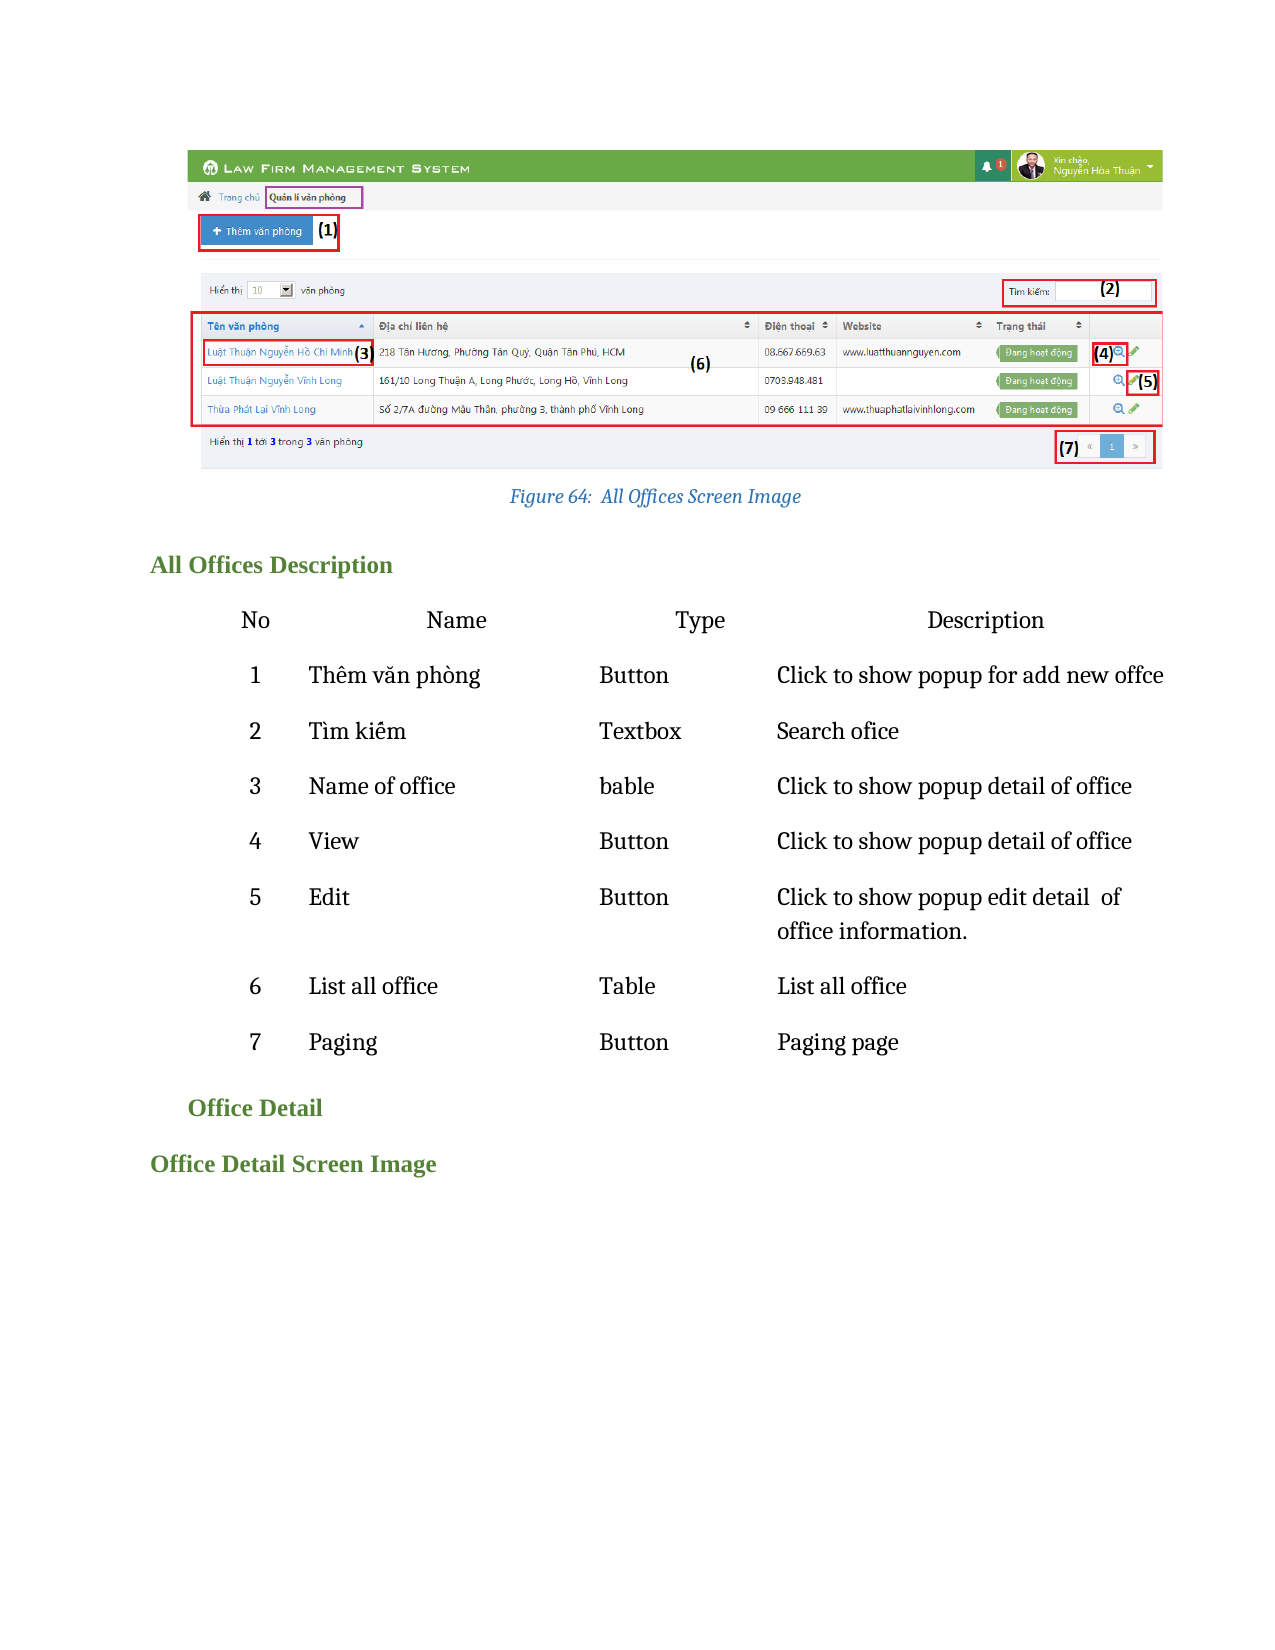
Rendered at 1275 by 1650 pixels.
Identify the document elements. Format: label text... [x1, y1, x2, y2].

table_cell 6 [213, 962, 297, 1017]
table_cell bable [588, 761, 766, 817]
table_cell 5 [213, 872, 297, 962]
table_cell List all office [766, 962, 1187, 1017]
table_cell Click to show popup detail of office [766, 761, 1187, 817]
table_cell Click to show popup edit detail of office information. [766, 872, 1187, 962]
subtitle All Offices Description [150, 551, 1125, 579]
table_cell Button [588, 872, 766, 962]
picture [187, 150, 1163, 469]
table_cell 4 [213, 817, 297, 872]
table_header Description [785, 596, 1187, 651]
table_cell 3 [213, 761, 297, 817]
table_cell Thêm văn phòng [297, 651, 588, 706]
table_cell 7 [213, 1017, 297, 1072]
table_cell List all office [297, 962, 588, 1017]
table_cell Paging page [766, 1017, 1187, 1072]
table_cell Click to show popup detail of office [766, 817, 1187, 872]
table_cell Button [588, 1017, 766, 1072]
table_header Type [616, 596, 784, 651]
table_cell View [297, 817, 588, 872]
table_cell Name of office [297, 761, 588, 817]
table_cell Textbox [588, 706, 766, 761]
subtitle Office Detail Screen Image [150, 1149, 1125, 1177]
table_header Name [297, 596, 616, 651]
table_cell Edit [297, 872, 588, 962]
table_cell Click to show popup for add new offce [766, 651, 1187, 706]
table_cell 2 [213, 706, 297, 761]
table_cell Tìm kiếm [297, 706, 588, 761]
table_cell Paging [297, 1017, 588, 1072]
table_cell Table [588, 962, 766, 1017]
table_cell Button [588, 651, 766, 706]
table_cell Button [588, 817, 766, 872]
table_header No [213, 596, 297, 651]
subtitle Office Detail [187, 1093, 1125, 1122]
table_cell 1 [213, 651, 297, 706]
table_cell Search ofice [766, 706, 1187, 761]
